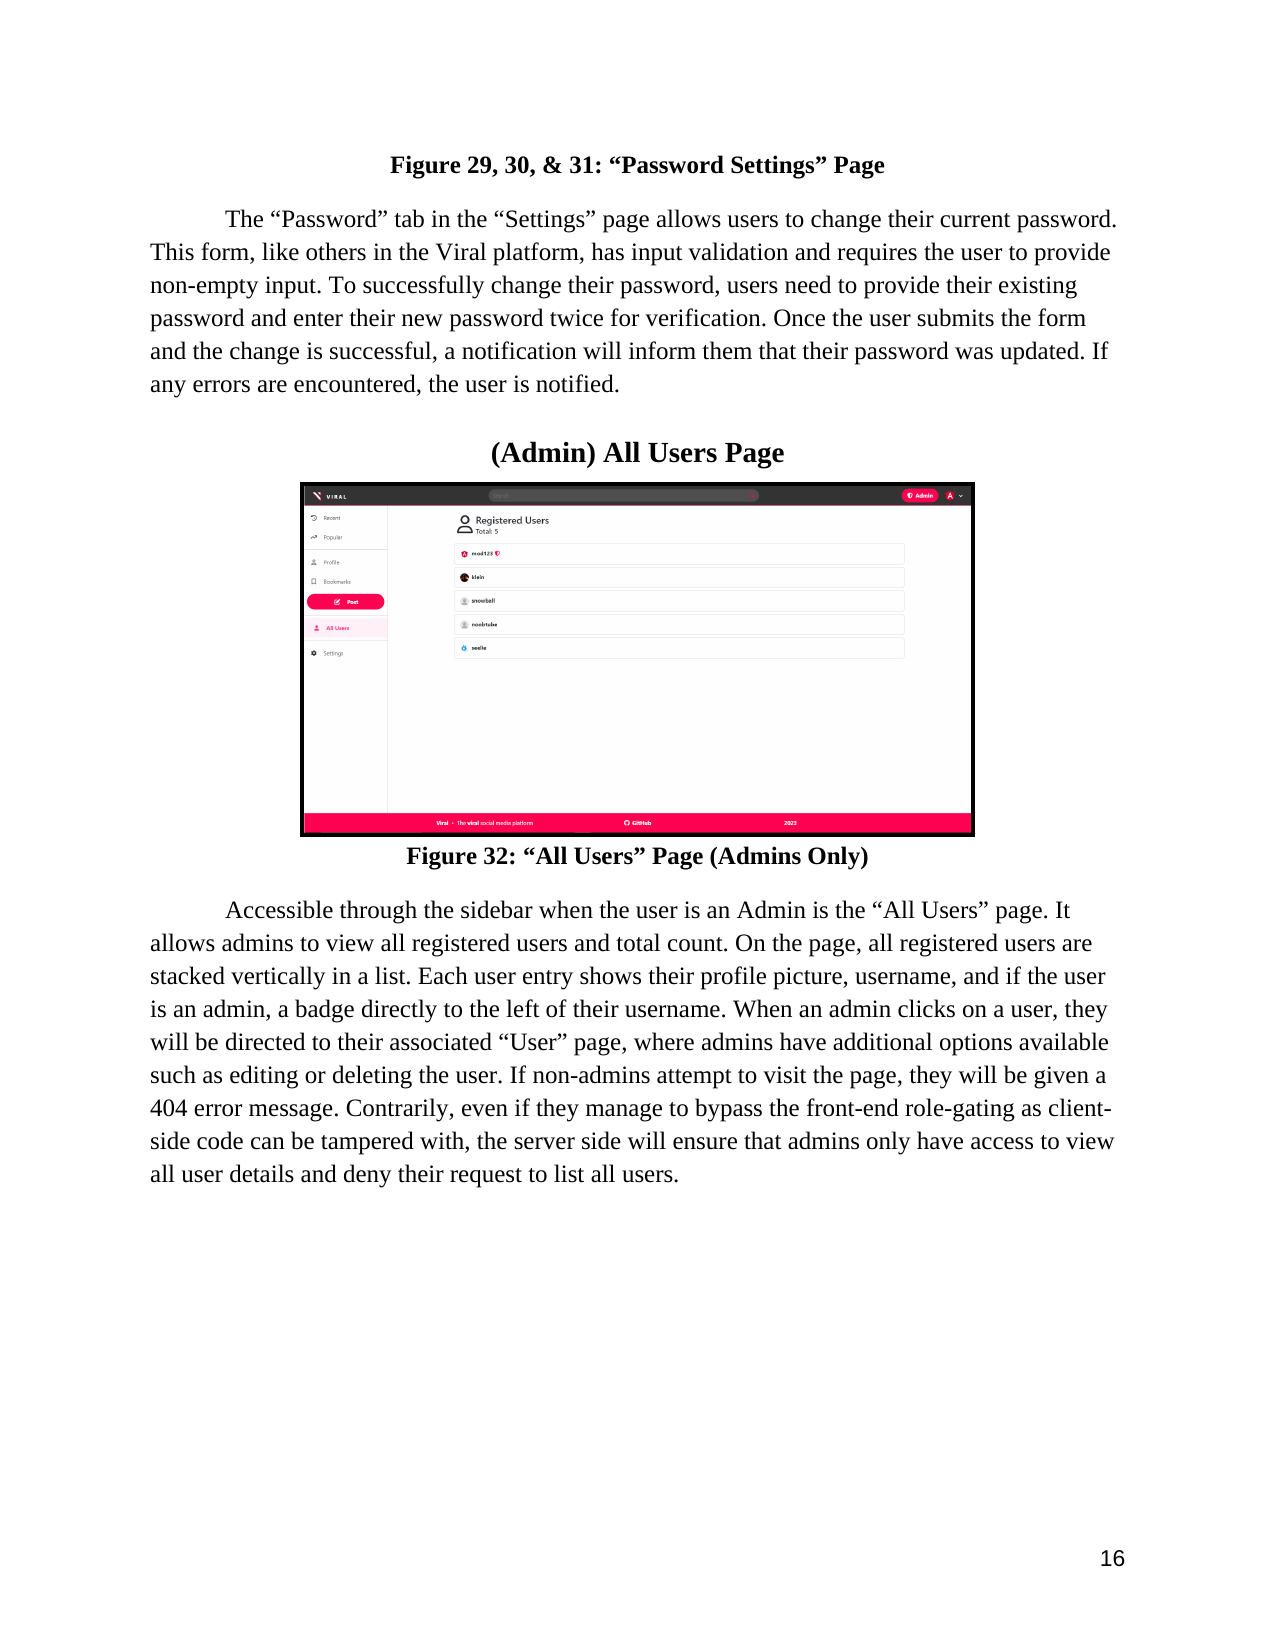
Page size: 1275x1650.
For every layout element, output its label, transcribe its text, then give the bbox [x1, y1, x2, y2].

text Figure 29, 30, & 31: “Password Settings” Page [150, 150, 1125, 179]
subtitle (Admin) All Users Page [150, 435, 1125, 469]
text The “Password” tab in the “Settings” page allows users to change their current password. This form, like others in the Viral platform, has input validation and requires the user to provide non-empty input. To successfully change their password, users need to provide their existing password and enter their new password twice for verification. Once the user submits the form and the change is successful, a notification will inform them that their password was updated. If any errors are encountered, the user is notified. [150, 204, 1125, 398]
text Figure 32: “All Users” Page (Admins Only) [150, 841, 1125, 869]
picture [304, 486, 971, 833]
text Accessible through the sidebar when the user is an Admin is the “All Users” page. It allows admins to view all registered users and total count. On the page, all registered users are stacked vertically in a list. Each user entry shows their profile picture, username, and if the user is an admin, a badge directly to the left of their username. When an admin clicks on a user, they will be directed to their associated “User” page, where admins have additional options available such as editing or deleting the user. If non-admins attempt to visit the page, they will be given a 404 error message. Contrarily, even if they manage to bypass the front-end role-gating as client-side code can be tampered with, the server side will ensure that admins only have access to view all user details and deny their request to list all users. [150, 895, 1125, 1188]
